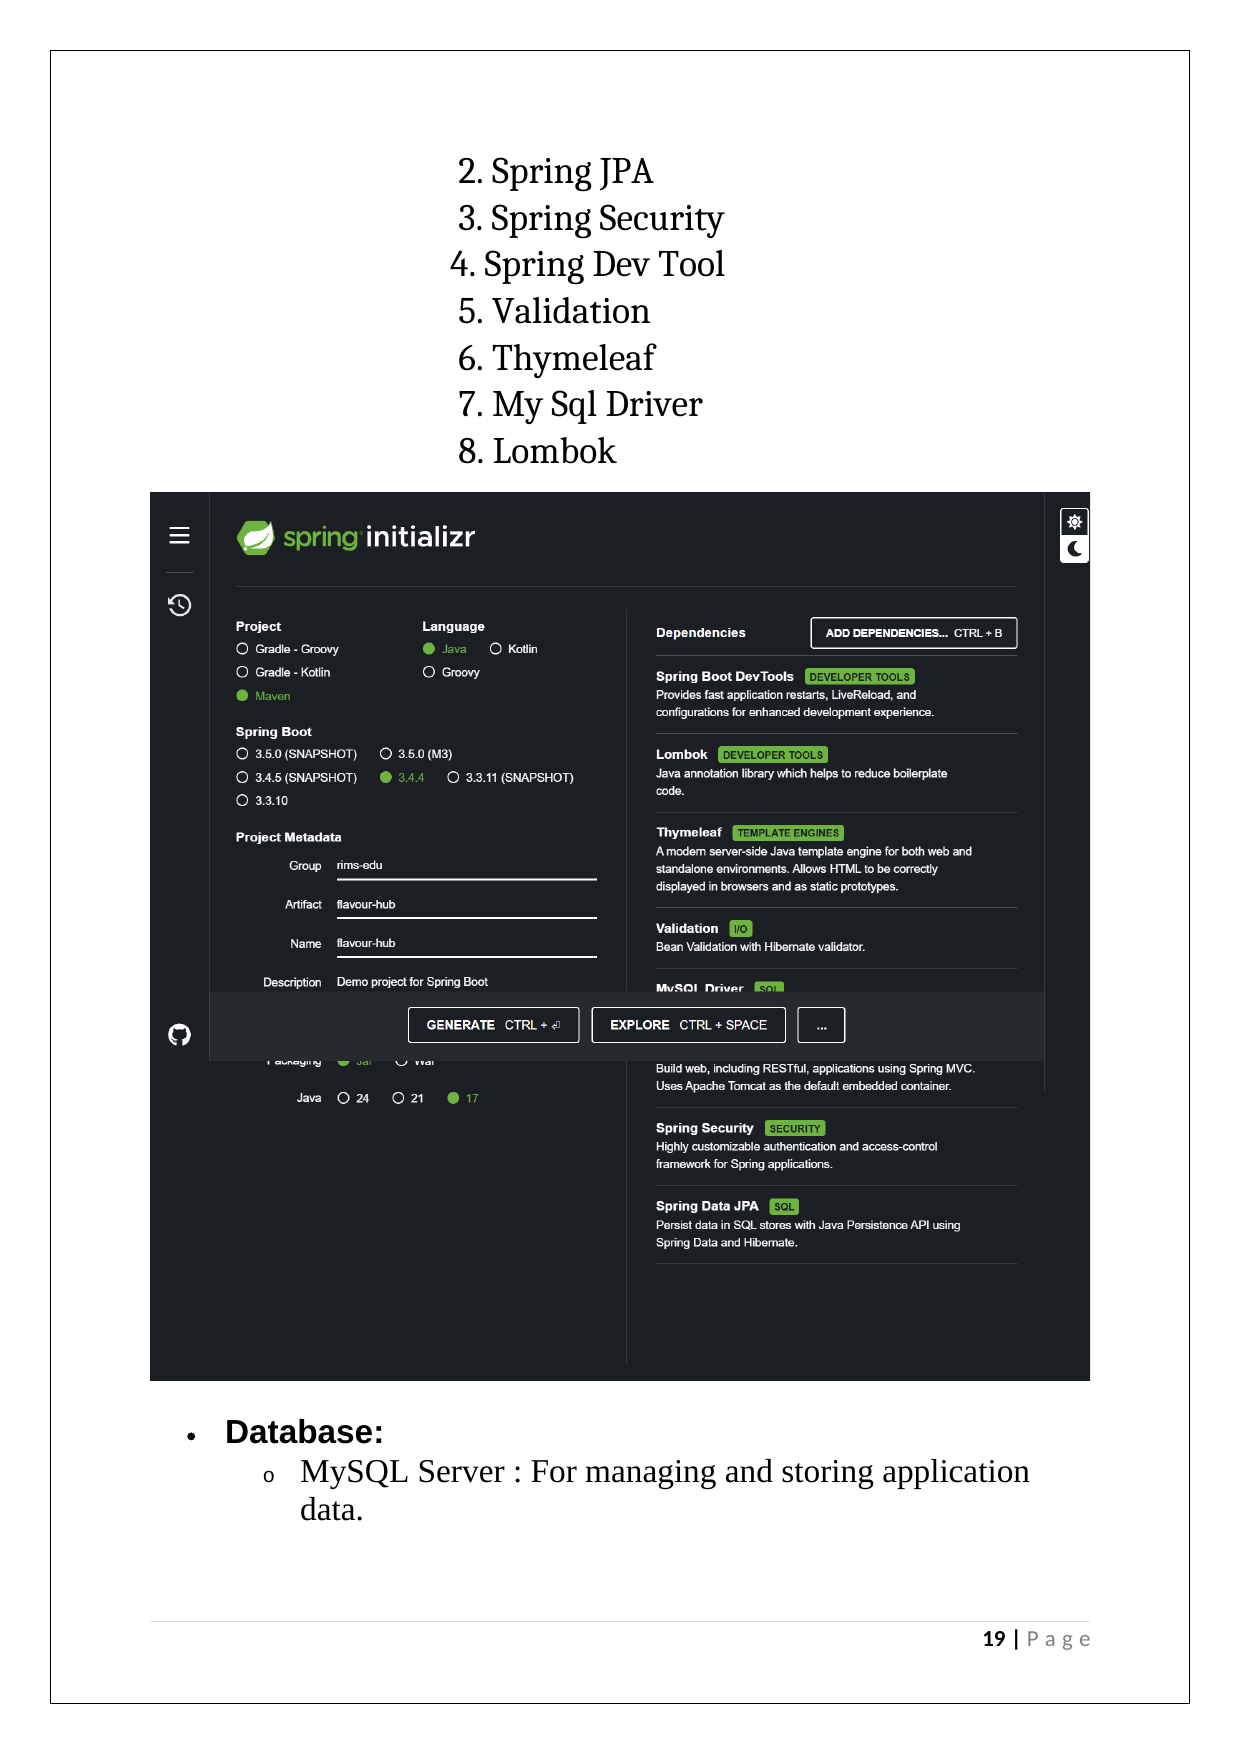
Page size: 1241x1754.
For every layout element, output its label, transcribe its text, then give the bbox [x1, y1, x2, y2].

list Database: [187, 1412, 1090, 1451]
list 3. Spring Security [450, 197, 1090, 240]
list 5. Validation [450, 290, 1090, 333]
list 4. Spring Dev Tool [450, 243, 1090, 286]
list 8. Lombok [450, 429, 1090, 472]
picture [150, 492, 1091, 1381]
list 2. Spring JPA [450, 150, 1090, 193]
list MySQL Server : For managing and storing application data. [262, 1451, 1090, 1527]
list 6. Thymeleaf [450, 336, 1090, 379]
list 7. My Sql Driver [450, 383, 1090, 426]
